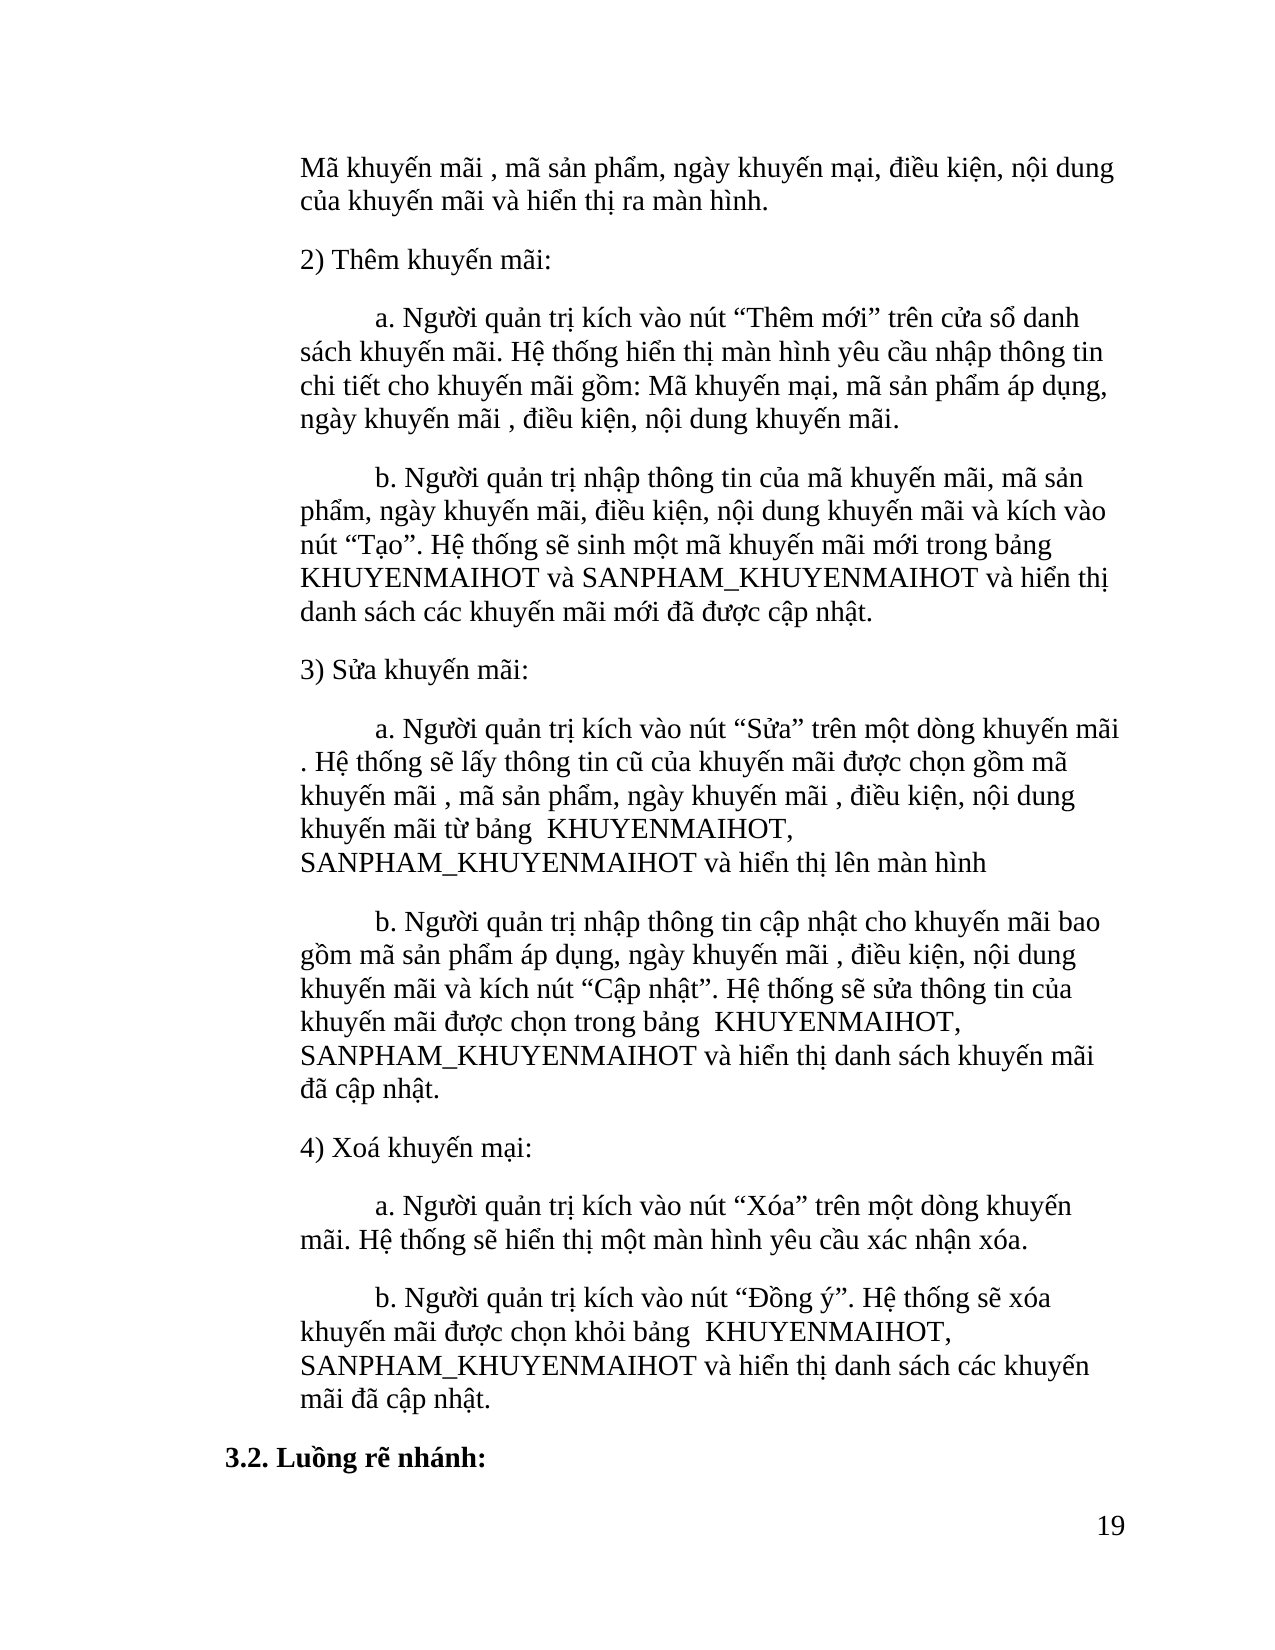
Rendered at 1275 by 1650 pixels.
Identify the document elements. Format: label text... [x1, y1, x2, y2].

text 3.2. Luồng rẽ nhánh: [225, 1440, 1125, 1473]
text a. Người quản trị kích vào nút “Thêm mới” trên cửa sổ danh sách khuyến mãi. Hệ thống hiển thị màn hình yêu cầu nhập thông tin chi tiết cho khuyến mãi gồm: Mã khuyến mại, mã sản phẩm áp dụng, ngày khuyến mãi , điều kiện, nội dung khuyến mãi. [300, 301, 1125, 435]
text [300, 150, 1125, 217]
text a. Người quản trị kích vào nút “Sửa” trên một dòng khuyến mãi . Hệ thống sẽ lấy thông tin cũ của khuyến mãi được chọn gồm mã khuyến mãi , mã sản phẩm, ngày khuyến mãi , điều kiện, nội dung khuyến mãi từ bảng KHUYENMAIHOT, SANPHAM_KHUYENMAIHOT và hiển thị lên màn hình [300, 711, 1125, 879]
text b. Người quản trị nhập thông tin cập nhật cho khuyến mãi bao gồm mã sản phẩm áp dụng, ngày khuyến mãi , điều kiện, nội dung khuyến mãi và kích nút “Cập nhật”. Hệ thống sẽ sửa thông tin của khuyến mãi được chọn trong bảng KHUYENMAIHOT, SANPHAM_KHUYENMAIHOT và hiển thị danh sách khuyến mãi đã cập nhật. [300, 904, 1125, 1105]
text 3) Sửa khuyến mãi: [225, 652, 1125, 686]
text 4) Xoá khuyến mại: [300, 1130, 1125, 1163]
text 2) Thêm khuyến mãi: [300, 242, 1125, 276]
text b. Người quản trị kích vào nút “Đồng ý”. Hệ thống sẽ xóa khuyến mãi được chọn khỏi bảng KHUYENMAIHOT, SANPHAM_KHUYENMAIHOT và hiển thị danh sách các khuyến mãi đã cập nhật. [300, 1281, 1125, 1415]
text b. Người quản trị nhập thông tin của mã khuyến mãi, mã sản phẩm, ngày khuyến mãi, điều kiện, nội dung khuyến mãi và kích vào nút “Tạo”. Hệ thống sẽ sinh một mã khuyến mãi mới trong bảng KHUYENMAIHOT và SANPHAM_KHUYENMAIHOT và hiển thị danh sách các khuyến mãi mới đã được cập nhật. [300, 460, 1125, 627]
text a. Người quản trị kích vào nút “Xóa” trên một dòng khuyến mãi. Hệ thống sẽ hiển thị một màn hình yêu cầu xác nhận xóa. [300, 1188, 1125, 1256]
